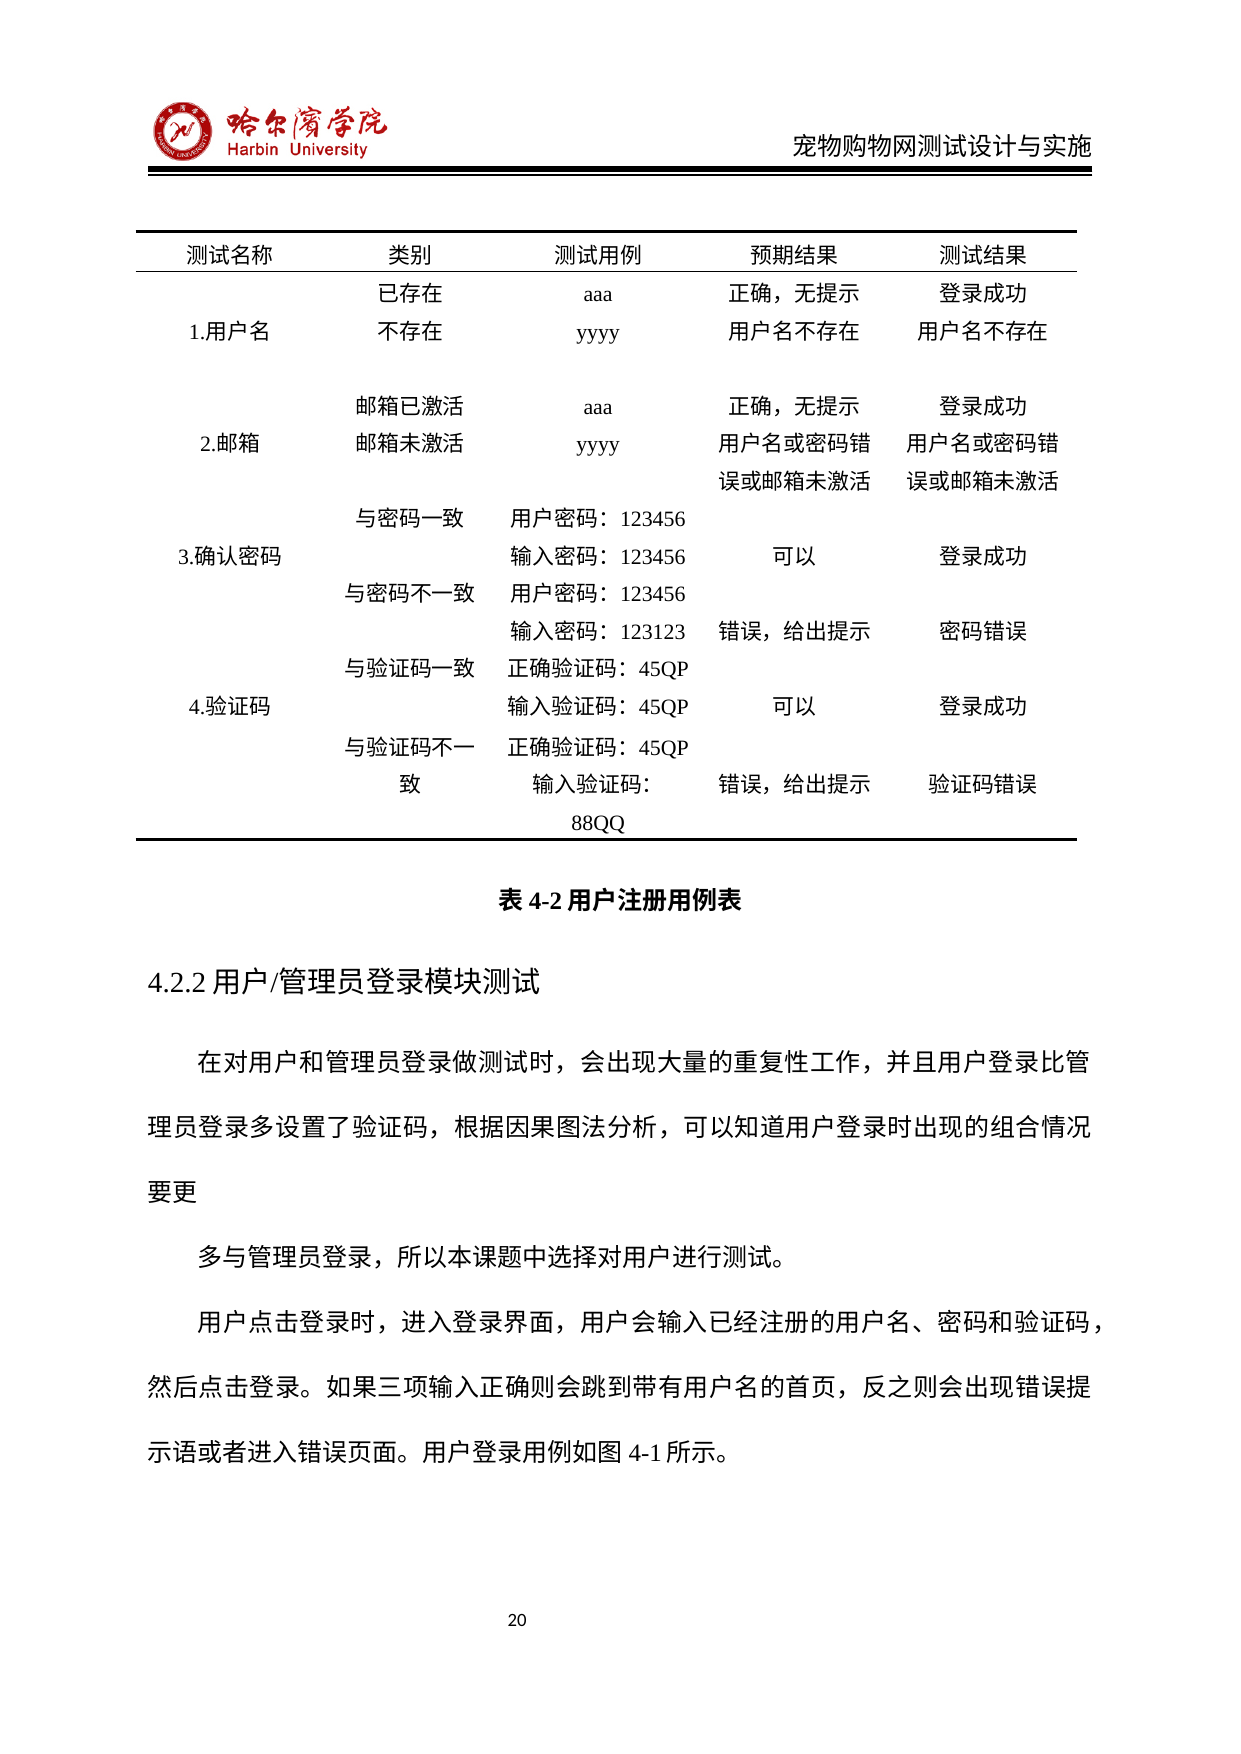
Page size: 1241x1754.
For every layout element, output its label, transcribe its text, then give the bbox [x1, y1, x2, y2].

table_cell 验证码错误 [889, 722, 1077, 837]
table_cell 邮箱未激活 [324, 422, 496, 497]
table_cell 用户名不存在 [700, 309, 888, 384]
picture [151, 97, 390, 165]
table_cell 与密码一致 [324, 497, 496, 572]
table_cell 登录成功 [889, 647, 1077, 722]
table_cell 登录成功 [889, 497, 1077, 572]
table_cell yyyy [496, 422, 700, 497]
table_cell yyyy [496, 309, 700, 384]
text 多与管理员登录，所以本课题中选择对用户进行测试。 [148, 1223, 1092, 1288]
table_cell 用户名不存在 [889, 309, 1077, 384]
subtitle 4.2.2用户/管理员登录模块测试 [148, 947, 1092, 1012]
table_cell 邮箱已激活 [324, 384, 496, 422]
table_cell 与验证码不一致 [324, 722, 496, 837]
table_cell 登录成功 [889, 384, 1077, 422]
table_cell 用户密码：123456 输入密码：123456 [496, 497, 700, 572]
table_cell aaa [496, 272, 700, 309]
table_cell 1.用户名 [136, 272, 324, 384]
table_cell 正确，无提示 [700, 384, 888, 422]
table_cell 错误，给出提示 [700, 722, 888, 837]
table_header 测试结果 [889, 233, 1077, 271]
table_cell 用户名或密码错误或邮箱未激活 [889, 422, 1077, 497]
table_cell 已存在 [324, 272, 496, 309]
table_cell 可以 [700, 647, 888, 722]
table_header 测试用例 [496, 233, 700, 271]
table_header 类别 [324, 233, 496, 271]
table_cell 用户名或密码错误或邮箱未激活 [700, 422, 888, 497]
table_cell 可以 [700, 497, 888, 572]
table_header 测试名称 [136, 233, 324, 271]
text 表4-2用户注册用例表 [148, 183, 1092, 931]
table_cell 2.邮箱 [136, 384, 324, 497]
table_cell 错误，给出提示 [700, 572, 888, 647]
table_cell 正确验证码：45QP 输入验证码：45QP [496, 647, 700, 722]
table_cell 4.验证码 [136, 647, 324, 837]
table_cell 正确，无提示 [700, 272, 888, 309]
table_header 预期结果 [700, 233, 888, 271]
table_cell 不存在 [324, 309, 496, 384]
table_cell 密码错误 [889, 572, 1077, 647]
text 用户点击登录时，进入登录界面，用户会输入已经注册的用户名、密码和验证码，然后点击登录。如果三项输入正确则会跳到带有用户名的首页，反之则会出现错误提示语或者进入错误页面。用户登录用例如图 4-1所示。 [148, 1288, 1092, 1483]
table_cell 3.确认密码 [136, 497, 324, 647]
table_cell 登录成功 [889, 272, 1077, 309]
table_cell aaa [496, 384, 700, 422]
table_cell 与验证码一致 [324, 647, 496, 722]
table_cell 与密码不一致 [324, 572, 496, 647]
table_cell 正确验证码：45QP 输入验证码：88QQ [496, 722, 700, 837]
table_cell 用户密码：123456 输入密码：123123 [496, 572, 700, 647]
text 在对用户和管理员登录做测试时，会出现大量的重复性工作，并且用户登录比管理员登录多设置了验证码，根据因果图法分析，可以知道用户登录时出现的组合情况要更 [148, 1028, 1092, 1223]
